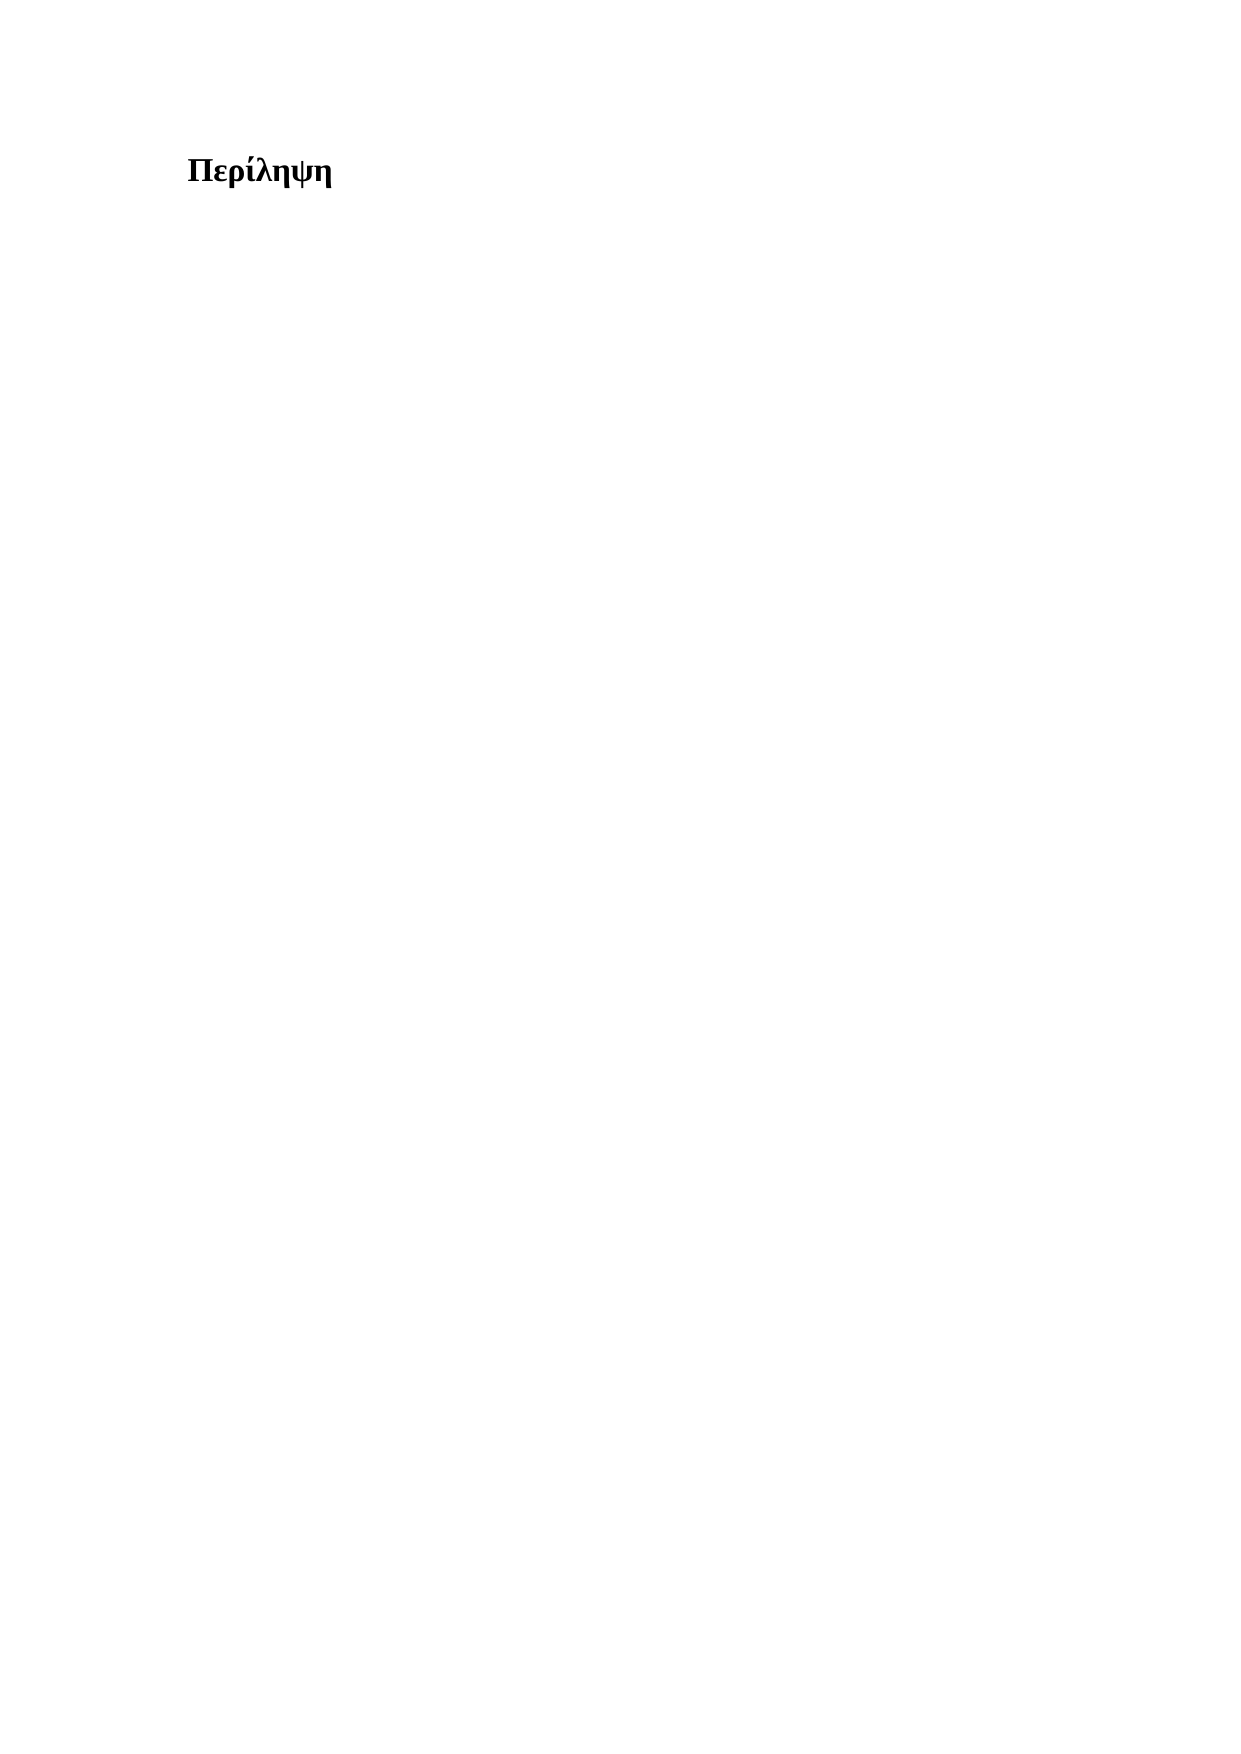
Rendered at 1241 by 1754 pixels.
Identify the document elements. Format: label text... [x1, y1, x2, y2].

text Περίληψη [187, 150, 1053, 188]
